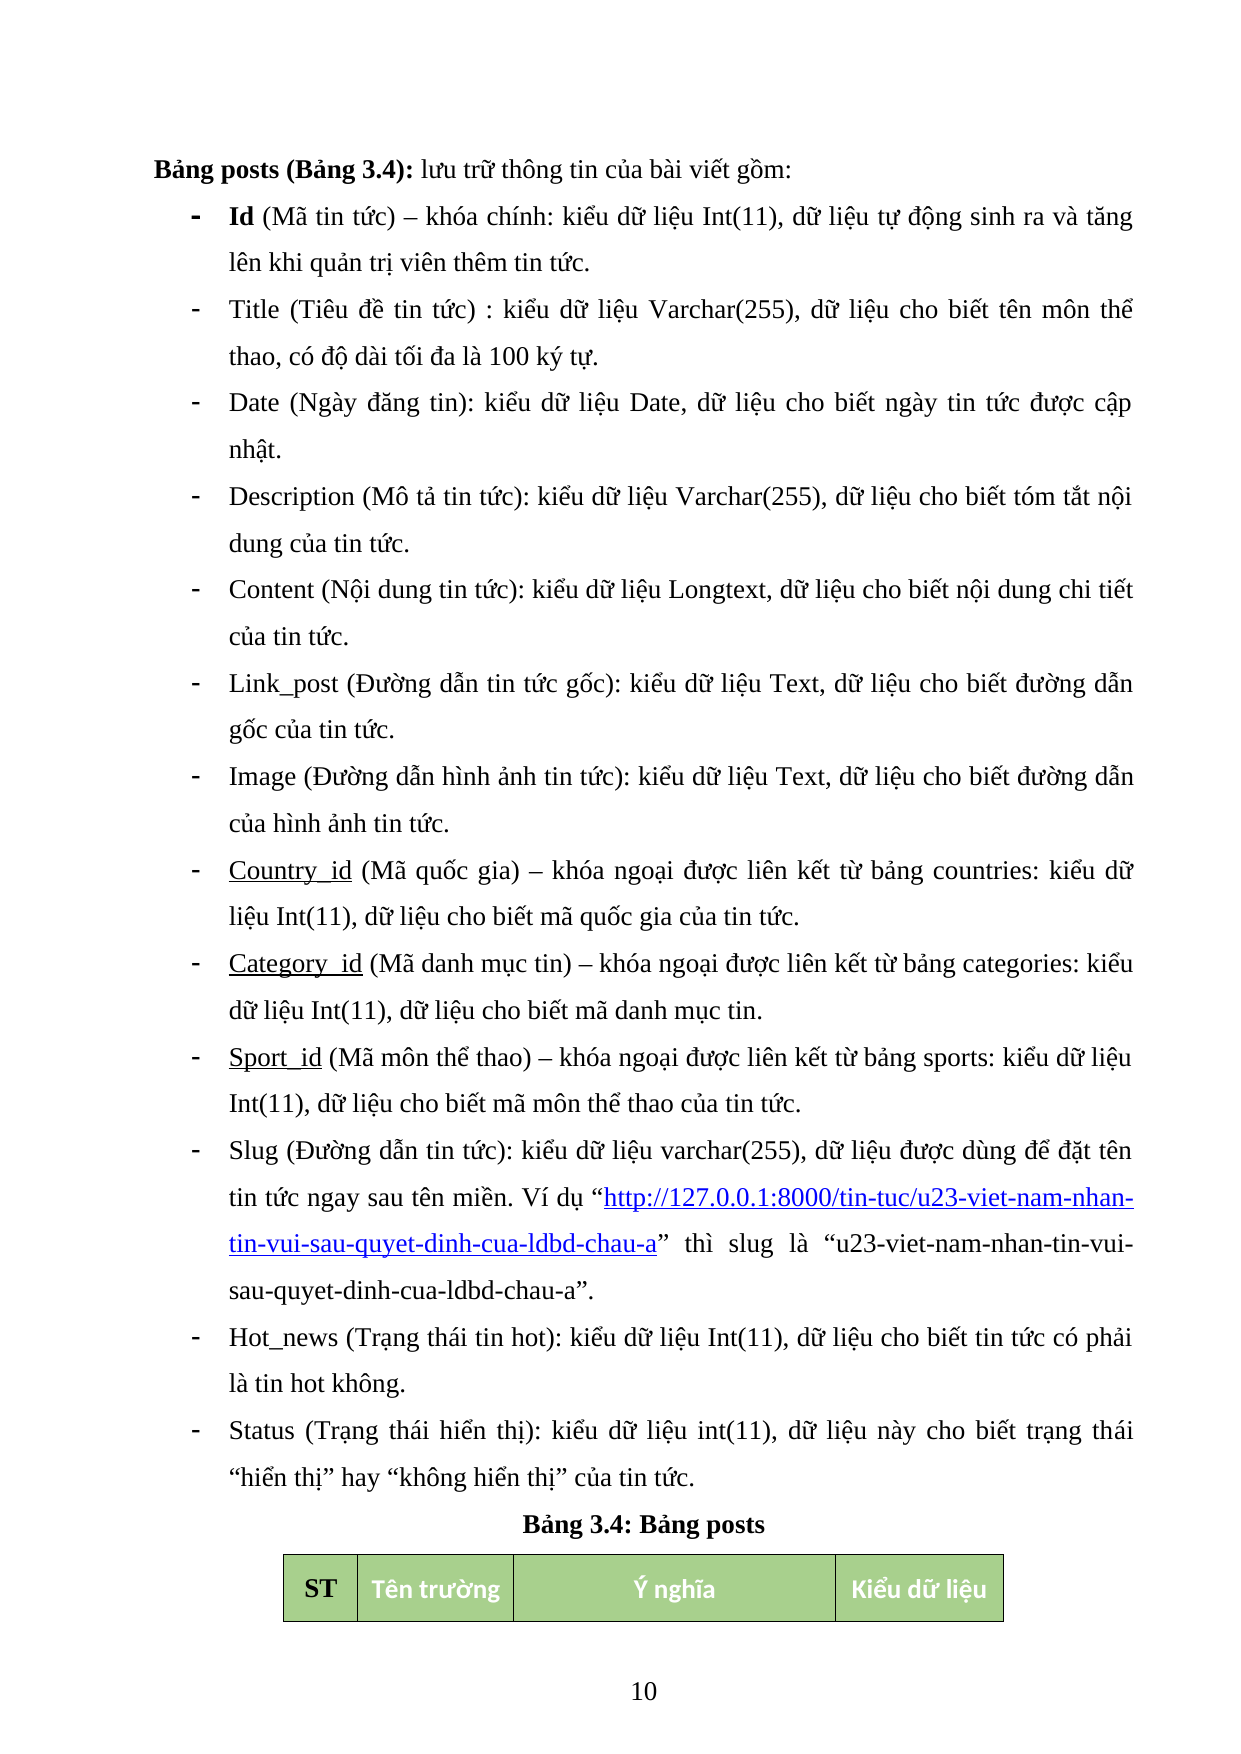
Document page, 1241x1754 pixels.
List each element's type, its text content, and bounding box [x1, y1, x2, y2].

table_header Ý nghĩa [514, 1555, 835, 1621]
list Slug (Đường dẫn tin tức): kiểu dữ liệu varchar(255), dữ liệu được dùng để đặt tên tin tức ngay sau tên miền. Ví dụ “http://127.0.0.1:8000/tin-tuc/u23-viet-nam-nhan-tin-vui-sau-quyet-dinh-cua-ldbd-chau-a” thì slug là “u23-viet-nam-nhan-tin-vui-sau-quyet-dinh-cua-ldbd-chau-a”. [191, 1134, 1134, 1305]
list Link_post (Đường dẫn tin tức gốc): kiểu dữ liệu Text, dữ liệu cho biết đường dẫn gốc của tin tức. [191, 667, 1134, 745]
list Country_id (Mã quốc gia) – khóa ngoại được liên kết từ bảng countries: kiểu dữ liệu Int(11), dữ liệu cho biết mã quốc gia của tin tức. [191, 854, 1134, 932]
table_header Kiểu dữ liệu [836, 1555, 1003, 1621]
text Bảng 3.4: Bảng posts [153, 1508, 1134, 1539]
list Hot_news (Trạng thái tin hot): kiểu dữ liệu Int(11), dữ liệu cho biết tin tức có phải là tin hot không. [191, 1321, 1134, 1399]
list Description (Mô tả tin tức): kiểu dữ liệu Varchar(255), dữ liệu cho biết tóm tắt nội dung của tin tức. [191, 480, 1134, 558]
table_header Tên trường [358, 1555, 513, 1621]
text Bảng posts (Bảng 3.4): lưu trữ thông tin của bài viết gồm: [153, 153, 1134, 184]
list Image (Đường dẫn hình ảnh tin tức): kiểu dữ liệu Text, dữ liệu cho biết đường dẫn của hình ảnh tin tức. [191, 760, 1134, 838]
list Status (Trạng thái hiển thị): kiểu dữ liệu int(11), dữ liệu này cho biết trạng thái “hiển thị” hay “không hiển thị” của tin tức. [191, 1414, 1134, 1492]
list Id (Mã tin tức) – khóa chính: kiểu dữ liệu Int(11), dữ liệu tự động sinh ra và tăng lên khi quản trị viên thêm tin tức. [191, 200, 1134, 278]
list Title (Tiêu đề tin tức) : kiểu dữ liệu Varchar(255), dữ liệu cho biết tên môn thể thao, có độ dài tối đa là 100 ký tự. [191, 293, 1134, 371]
table_header STT [284, 1555, 357, 1621]
list Category_id (Mã danh mục tin) – khóa ngoại được liên kết từ bảng categories: kiểu dữ liệu Int(11), dữ liệu cho biết mã danh mục tin. [191, 947, 1134, 1025]
list Sport_id (Mã môn thể thao) – khóa ngoại được liên kết từ bảng sports: kiểu dữ liệu Int(11), dữ liệu cho biết mã môn thể thao của tin tức. [191, 1041, 1134, 1118]
list Date (Ngày đăng tin): kiểu dữ liệu Date, dữ liệu cho biết ngày tin tức được cập nhật. [191, 387, 1134, 464]
list Content (Nội dung tin tức): kiểu dữ liệu Longtext, dữ liệu cho biết nội dung chi tiết của tin tức. [191, 573, 1134, 651]
